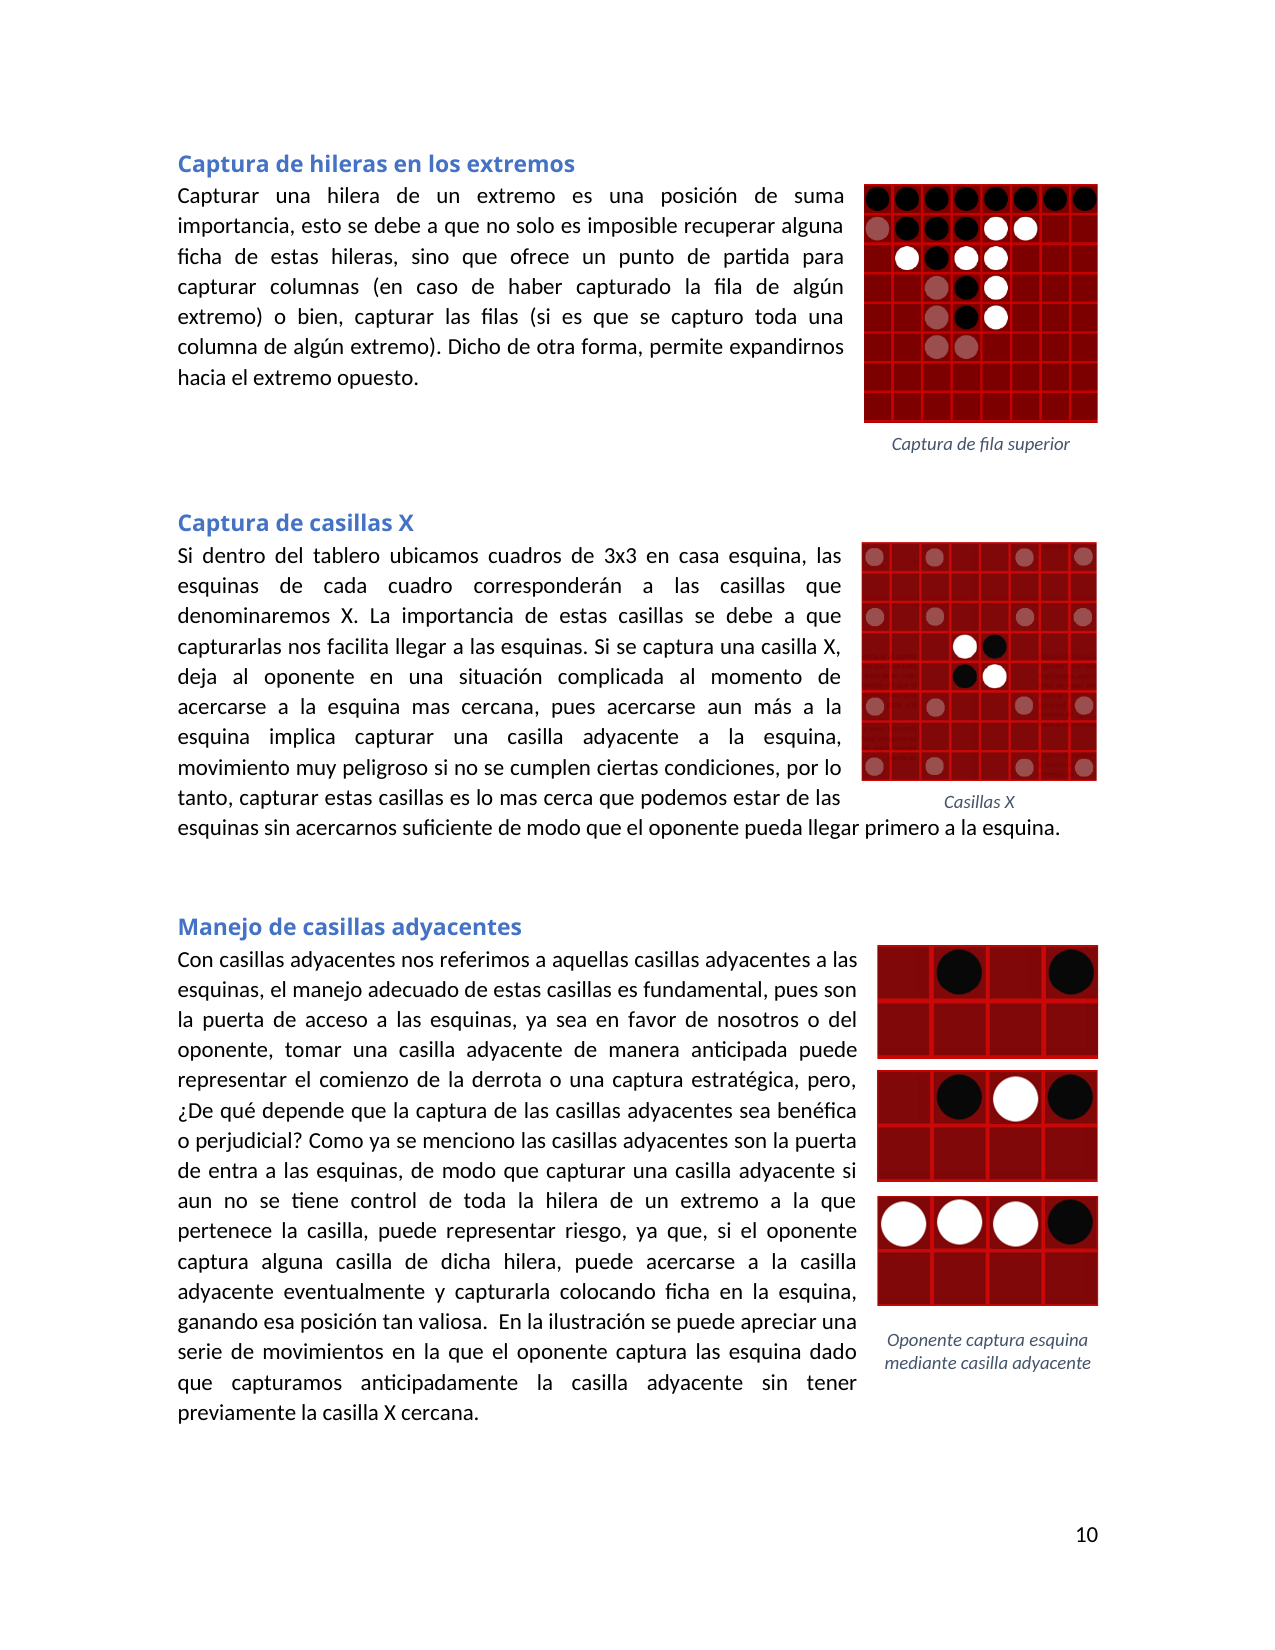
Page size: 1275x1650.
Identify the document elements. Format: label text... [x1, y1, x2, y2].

text Si dentro del tablero ubicamos cuadros de 3x3 en casa esquina, las esquinas de cada cuadro corresponderán a las casillas que denominaremos X. La importancia de estas casillas se debe a que capturarlas nos facilita llegar a las esquinas. Si se captura una casilla X, deja al oponente en una situación complicada al momento de acercarse a la esquina mas cercana, pues acercarse aun más a la esquina implica capturar una casilla adyacente a la esquina, movimiento muy peligroso si no se cumplen ciertas condiciones, por lo tanto, capturar estas casillas es lo mas cerca que podemos estar de las esquinas sin acercarnos suficiente de modo que el oponente pueda llegar primero a la esquina. [177, 541, 1098, 841]
subtitle Captura de casillas X [177, 507, 1098, 539]
picture [877, 1070, 1098, 1182]
picture [877, 1196, 1099, 1306]
text Con casillas adyacentes nos referimos a aquellas casillas adyacentes a las esquinas, el manejo adecuado de estas casillas es fundamental, pues son la puerta de acceso a las esquinas, ya sea en favor de nosotros o del oponente, tomar una casilla adyacente de manera anticipada puede representar el comienzo de la derrota o una captura estratégica, pero, ¿De qué depende que la captura de las casillas adyacentes sea benéfica o perjudicial? Como ya se menciono las casillas adyacentes son la puerta de entra a las esquinas, de modo que capturar una casilla adyacente si aun no se tiene control de toda la hilera de un extremo a la que pertenece la casilla, puede representar riesgo, ya que, si el oponente captura alguna casilla de dicha hilera, puede acercarse a la casilla adyacente eventualmente y capturarla colocando ficha en la esquina, ganando esa posición tan valiosa. En la ilustración se puede apreciar una serie de movimientos en la que el oponente captura las esquina dado que capturamos anticipadamente la casilla adyacente sin tener previamente la casilla X cercana. [177, 945, 1098, 1426]
picture [864, 183, 1098, 423]
picture [861, 542, 1097, 781]
subtitle Manejo de casillas adyacentes [177, 911, 1098, 942]
picture [877, 945, 1099, 1059]
subtitle Captura de hileras en los extremos [177, 148, 1098, 179]
